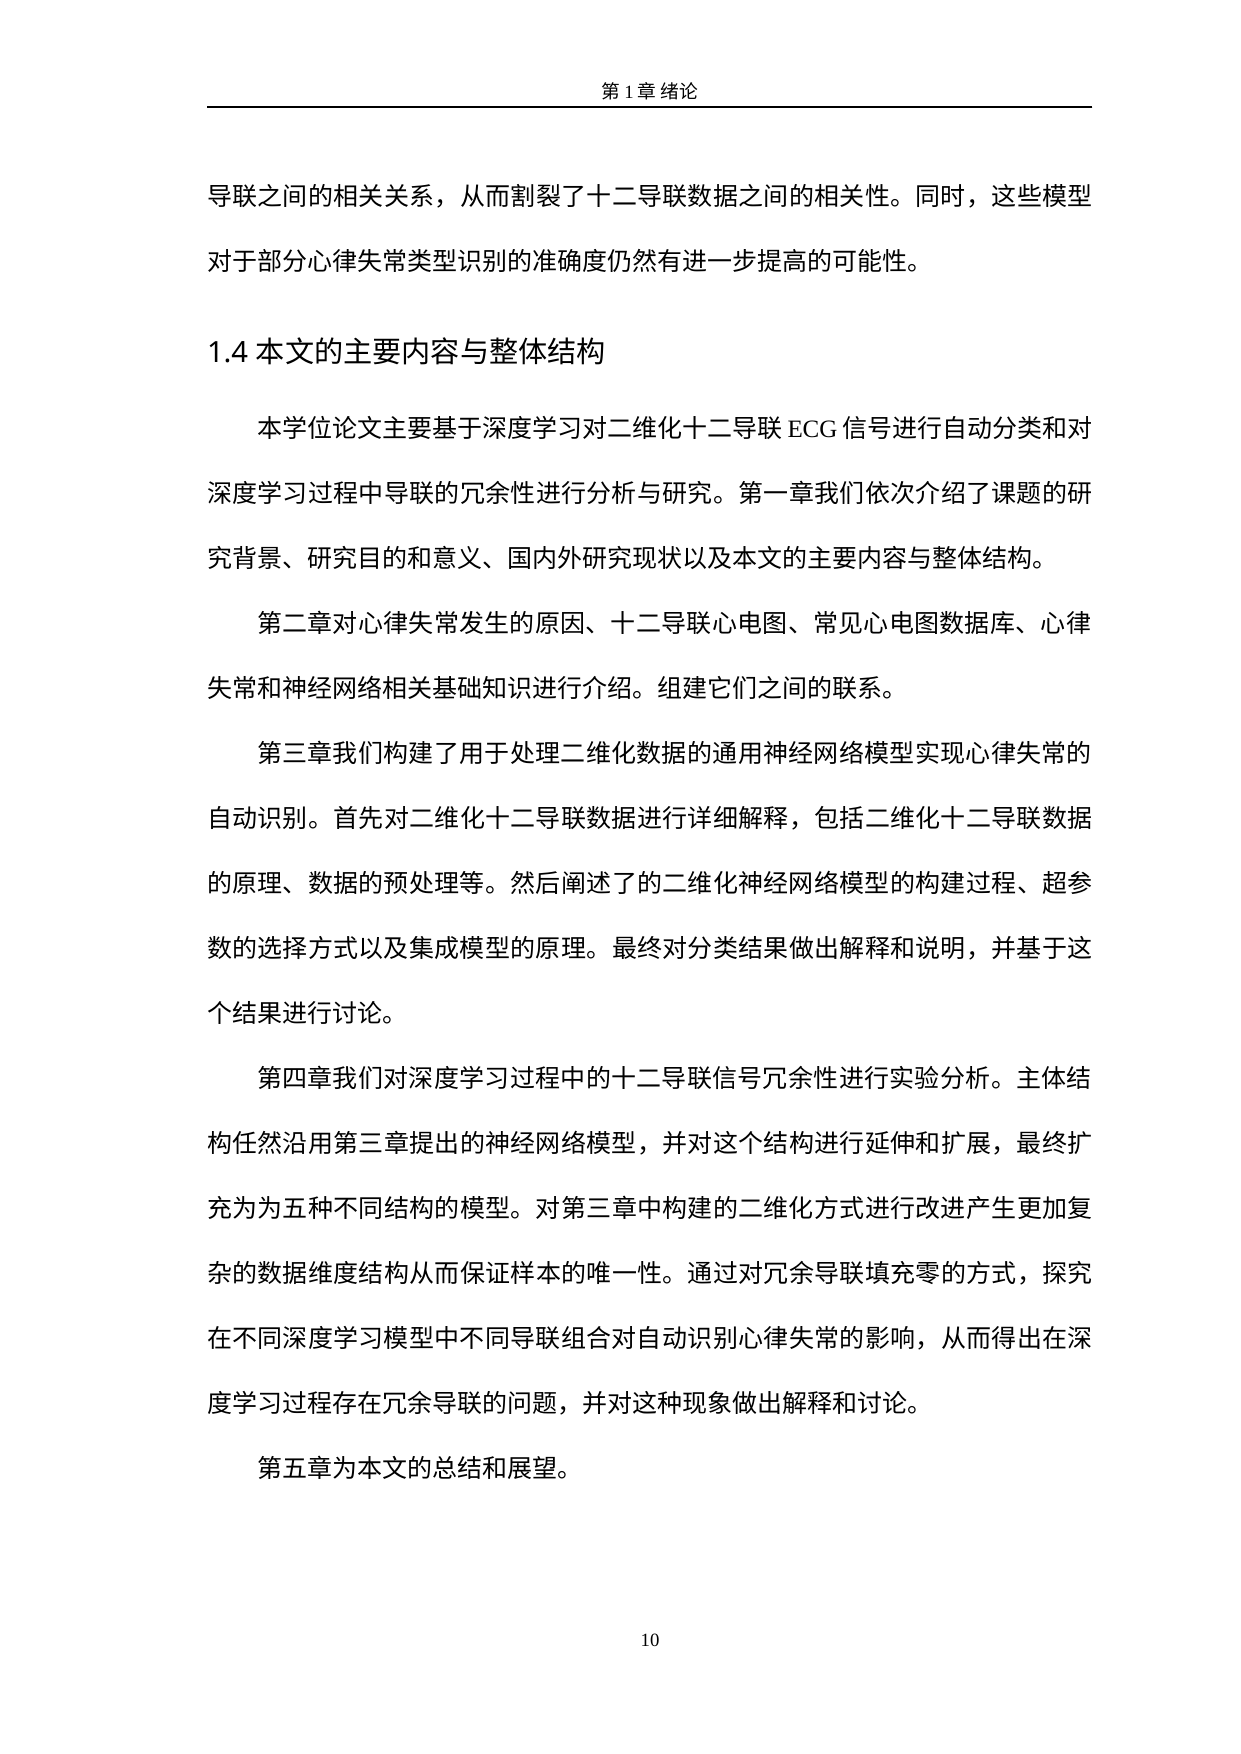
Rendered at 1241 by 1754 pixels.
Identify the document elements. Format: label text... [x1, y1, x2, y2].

text 本学位论文主要基于深度学习对二维化十二导联ECG信号进行自动分类和对深度学习过程中导联的冗余性进行分析与研究。第一章我们依次介绍了课题的研究背景、研究目的和意义、国内外研究现状以及本文的主要内容与整体结构。 [207, 394, 1092, 589]
text 第五章为本文的总结和展望。 [207, 1434, 1092, 1499]
subtitle 1.4 本文的主要内容与整体结构 [207, 317, 1092, 382]
text 第四章我们对深度学习过程中的十二导联信号冗余性进行实验分析。主体结构任然沿用第三章提出的神经网络模型，并对这个结构进行延伸和扩展，最终扩充为为五种不同结构的模型。对第三章中构建的二维化方式进行改进产生更加复杂的数据维度结构从而保证样本的唯一性。通过对冗余导联填充零的方式，探究在不同深度学习模型中不同导联组合对自动识别心律失常的影响，从而得出在深度学习过程存在冗余导联的问题，并对这种现象做出解释和讨论。 [207, 1044, 1092, 1434]
text 第二章对心律失常发生的原因、十二导联心电图、常见心电图数据库、心律失常和神经网络相关基础知识进行介绍。组建它们之间的联系。 [207, 589, 1092, 719]
text 第三章我们构建了用于处理二维化数据的通用神经网络模型实现心律失常的自动识别。首先对二维化十二导联数据进行详细解释，包括二维化十二导联数据的原理、数据的预处理等。然后阐述了的二维化神经网络模型的构建过程、超参数的选择方式以及集成模型的原理。最终对分类结果做出解释和说明，并基于这个结果进行讨论。 [207, 719, 1092, 1044]
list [207, 162, 1092, 292]
